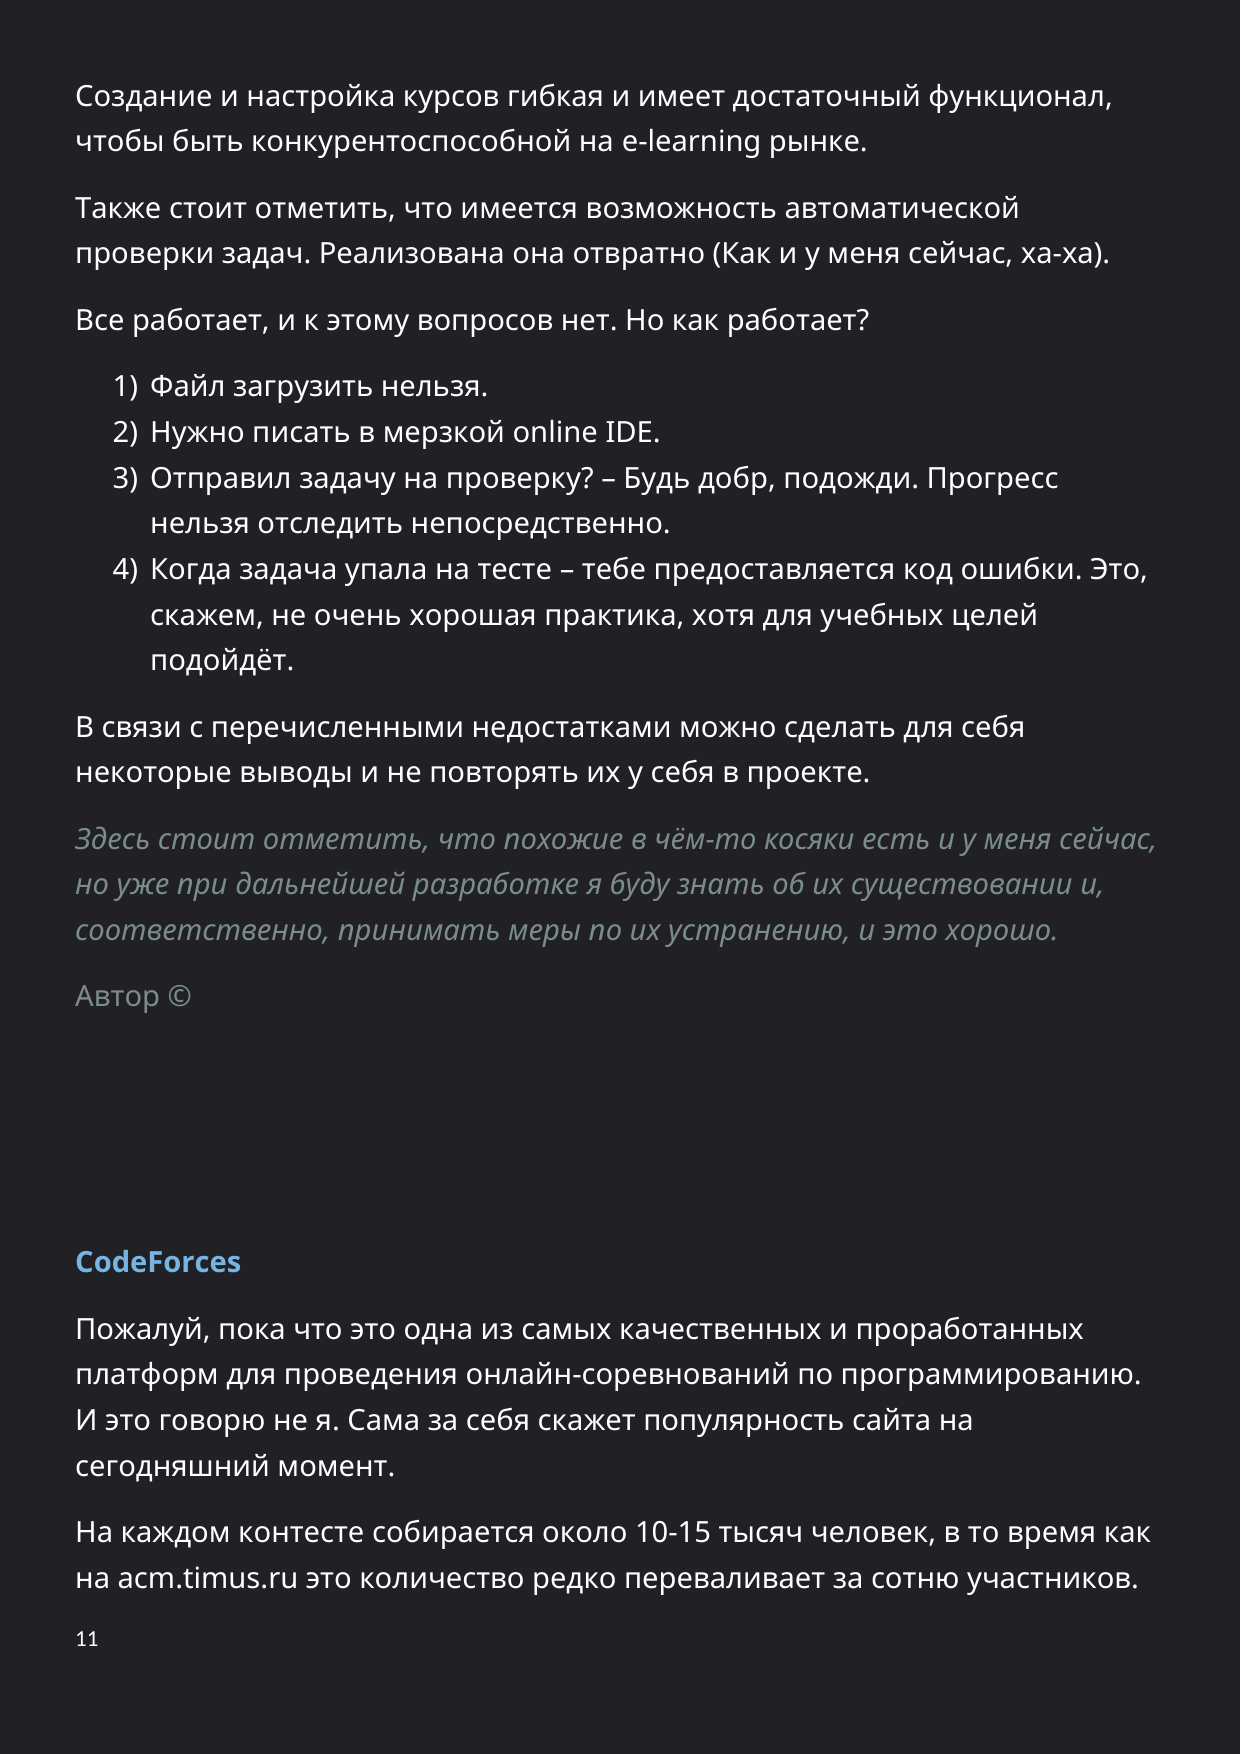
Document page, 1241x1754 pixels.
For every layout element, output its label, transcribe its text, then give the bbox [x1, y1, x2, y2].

text Пожалуй, пока что это одна из самых качественных и проработанных платформ для проведения онлайн-соревнований по программированию. И это говорю не я. Сама за себя скажет популярность сайта на сегодняшний момент. [75, 1308, 1165, 1484]
list Нужно писать в мерзкой online IDE. [112, 411, 1165, 451]
text Также стоит отметить, что имеется возможность автоматической проверки задач. Реализована она отвратно (Как и у меня сейчас, ха-ха). [75, 187, 1165, 272]
text Здесь стоит отметить, что похожие в чём-то косяки есть и у меня сейчас, но уже при дальнейшей разработке я буду знать об их существовании и, соответственно, принимать меры по их устранению, и это хорошо. [75, 818, 1165, 949]
list Когда задача упала на тесте – тебе предоставляется код ошибки. Это, скажем, не очень хорошая практика, хотя для учебных целей подойдёт. [112, 548, 1165, 679]
text Создание и настройка курсов гибкая и имеет достаточный функционал, чтобы быть конкурентоспособной на e-learning рынке. [75, 75, 1165, 160]
text Все работает, и к этому вопросов нет. Но как работает? [75, 299, 1165, 339]
text В связи с перечисленными недостатками можно сделать для себя некоторые выводы и не повторять их у себя в проекте. [75, 706, 1165, 791]
text Автор © [75, 976, 1165, 1015]
text CodeForces [75, 1241, 1165, 1281]
list Файл загрузить нельзя. [112, 366, 1165, 405]
text На каждом контесте собирается около 10-15 тысяч человек, в то время как на acm.timus.ru это количество редко переваливает за сотню участников. [75, 1511, 1165, 1597]
list Отправил задачу на проверку? – Будь добр, подожди. Прогресс нельзя отследить непосредственно. [112, 457, 1165, 542]
